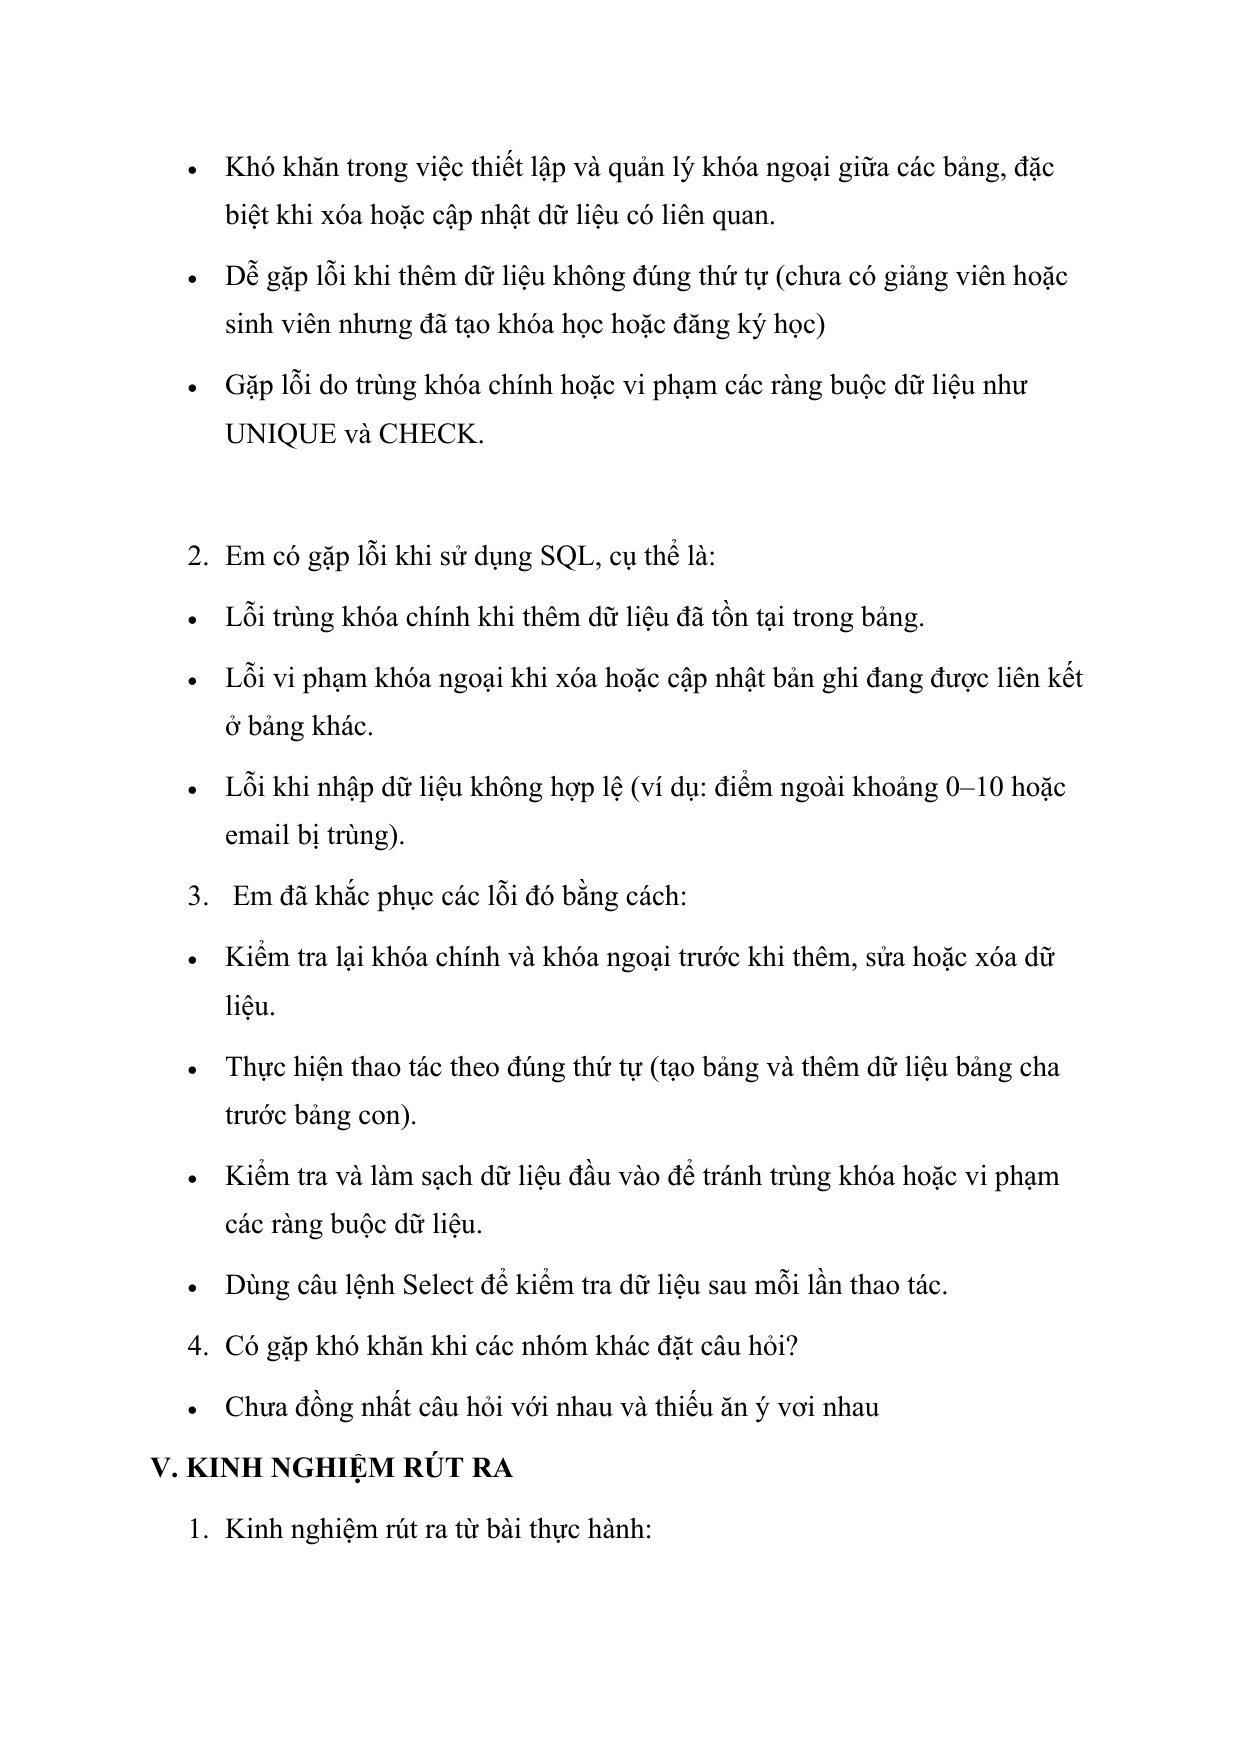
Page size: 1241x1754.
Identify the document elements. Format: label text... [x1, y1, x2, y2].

list Có gặp khó khăn khi các nhóm khác đặt câu hỏi? [158, 1330, 1090, 1362]
list Chưa đồng nhất câu hỏi với nhau và thiếu ăn ý vơi nhau [158, 1391, 1090, 1423]
list Gặp lỗi do trùng khóa chính hoặc vi phạm các ràng buộc dữ liệu như UNIQUE và CHECK. [158, 369, 1090, 449]
list Kiểm tra và làm sạch dữ liệu đầu vào để tránh trùng khóa hoặc vi phạm các ràng buộc dữ liệu. [158, 1159, 1090, 1240]
list Lỗi trùng khóa chính khi thêm dữ liệu đã tồn tại trong bảng. [158, 600, 1090, 632]
list Lỗi khi nhập dữ liệu không hợp lệ (ví dụ: điểm ngoài khoảng 0–10 hoặc email bị trùng). [158, 770, 1090, 851]
list Em có gặp lỗi khi sử dụng SQL, cụ thể là: [158, 539, 1090, 571]
list Dùng câu lệnh Select để kiểm tra dữ liệu sau mỗi lần thao tác. [158, 1269, 1090, 1301]
list Em đã khắc phục các lỗi đó bằng cách: [158, 880, 1090, 912]
list Dễ gặp lỗi khi thêm dữ liệu không đúng thứ tự (chưa có giảng viên hoặc sinh viên nhưng đã tạo khóa học hoặc đăng ký học) [158, 259, 1090, 340]
list Lỗi vi phạm khóa ngoại khi xóa hoặc cập nhật bản ghi đang được liên kết ở bảng khác. [158, 661, 1090, 742]
text V. KINH NGHIỆM RÚT RA [121, 1452, 1090, 1484]
list Kiểm tra lại khóa chính và khóa ngoại trước khi thêm, sửa hoặc xóa dữ liệu. [158, 941, 1090, 1021]
list Thực hiện thao tác theo đúng thứ tự (tạo bảng và thêm dữ liệu bảng cha trước bảng con). [158, 1050, 1090, 1131]
list Kinh nghiệm rút ra từ bài thực hành: [158, 1512, 1090, 1545]
list Khó khăn trong việc thiết lập và quản lý khóa ngoại giữa các bảng, đặc biệt khi xóa hoặc cập nhật dữ liệu có liên quan. [158, 150, 1090, 231]
